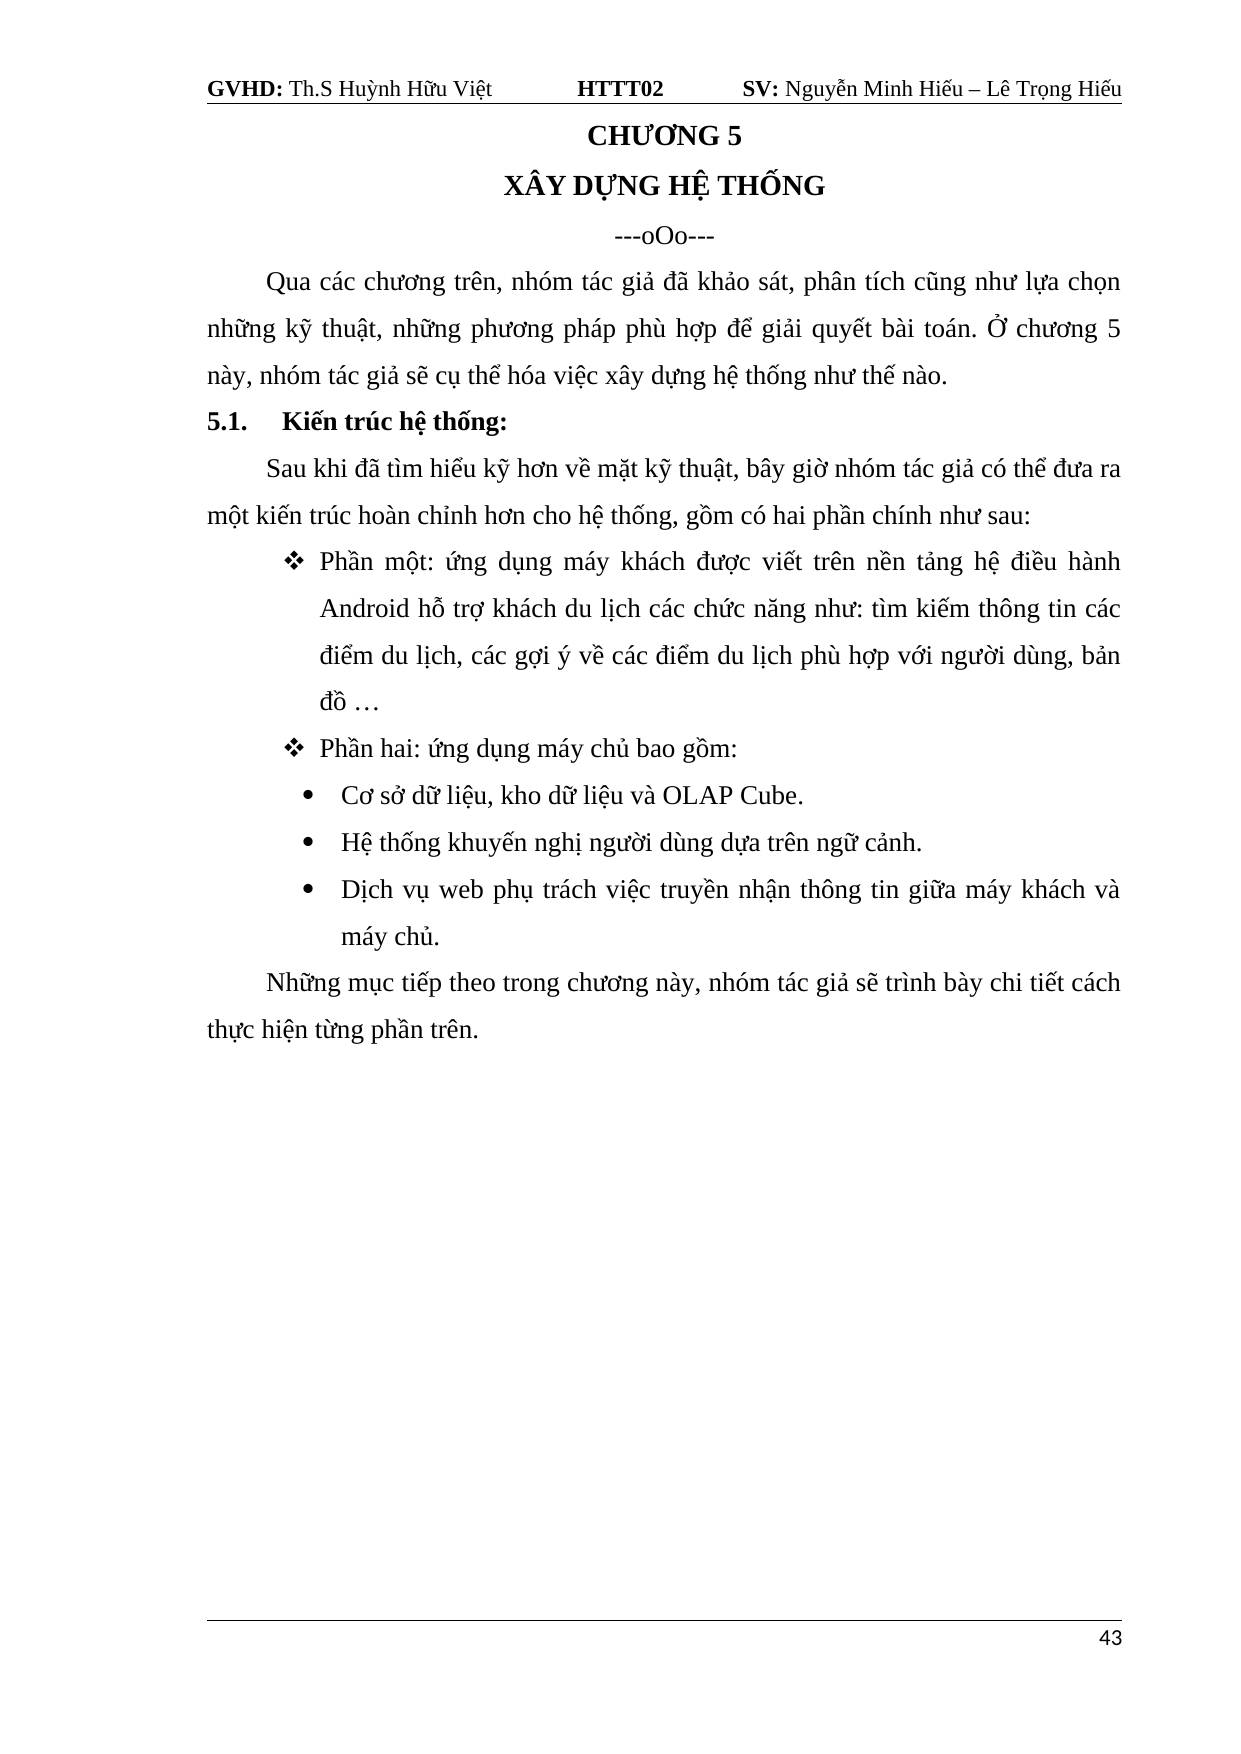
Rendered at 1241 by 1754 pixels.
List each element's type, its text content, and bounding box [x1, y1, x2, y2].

subtitle CHƯƠNG 5 XÂY DỰNG HỆ THỐNG [207, 118, 1122, 202]
text Qua các chương trên, nhóm tác giả đã khảo sát, phân tích cũng như lựa chọn những kỹ thuật, những phương pháp phù hợp để giải quyết bài toán. Ở chương 5 này, nhóm tác giả sẽ cụ thể hóa việc xây dựng hệ thống như thế nào. [207, 265, 1122, 390]
list Dịch vụ web phụ trách việc truyền nhận thông tin giữa máy khách và máy chủ. [303, 873, 1122, 951]
list Phần một: ứng dụng máy khách được viết trên nền tảng hệ điều hành Android hỗ trợ khách du lịch các chức năng như: tìm kiếm thông tin các điểm du lịch, các gợi ý về các điểm du lịch phù hợp với người dùng, bản đồ … [282, 545, 1122, 717]
text ---oOo--- [207, 219, 1122, 250]
text Những mục tiếp theo trong chương này, nhóm tác giả sẽ trình bày chi tiết cách thực hiện từng phần trên. [207, 966, 1122, 1044]
list Cơ sở dữ liệu, kho dữ liệu và OLAP Cube. [303, 779, 1122, 810]
subtitle Kiến trúc hệ thống: [207, 405, 1122, 437]
list Hệ thống khuyến nghị người dùng dựa trên ngữ cảnh. [303, 826, 1122, 857]
list Phần hai: ứng dụng máy chủ bao gồm: [282, 732, 1122, 763]
list Sau khi đã tìm hiểu kỹ hơn về mặt kỹ thuật, bây giờ nhóm tác giả có thể đưa ra một kiến trúc hoàn chỉnh hơn cho hệ thống, gồm có hai phần chính như sau: [207, 452, 1122, 530]
